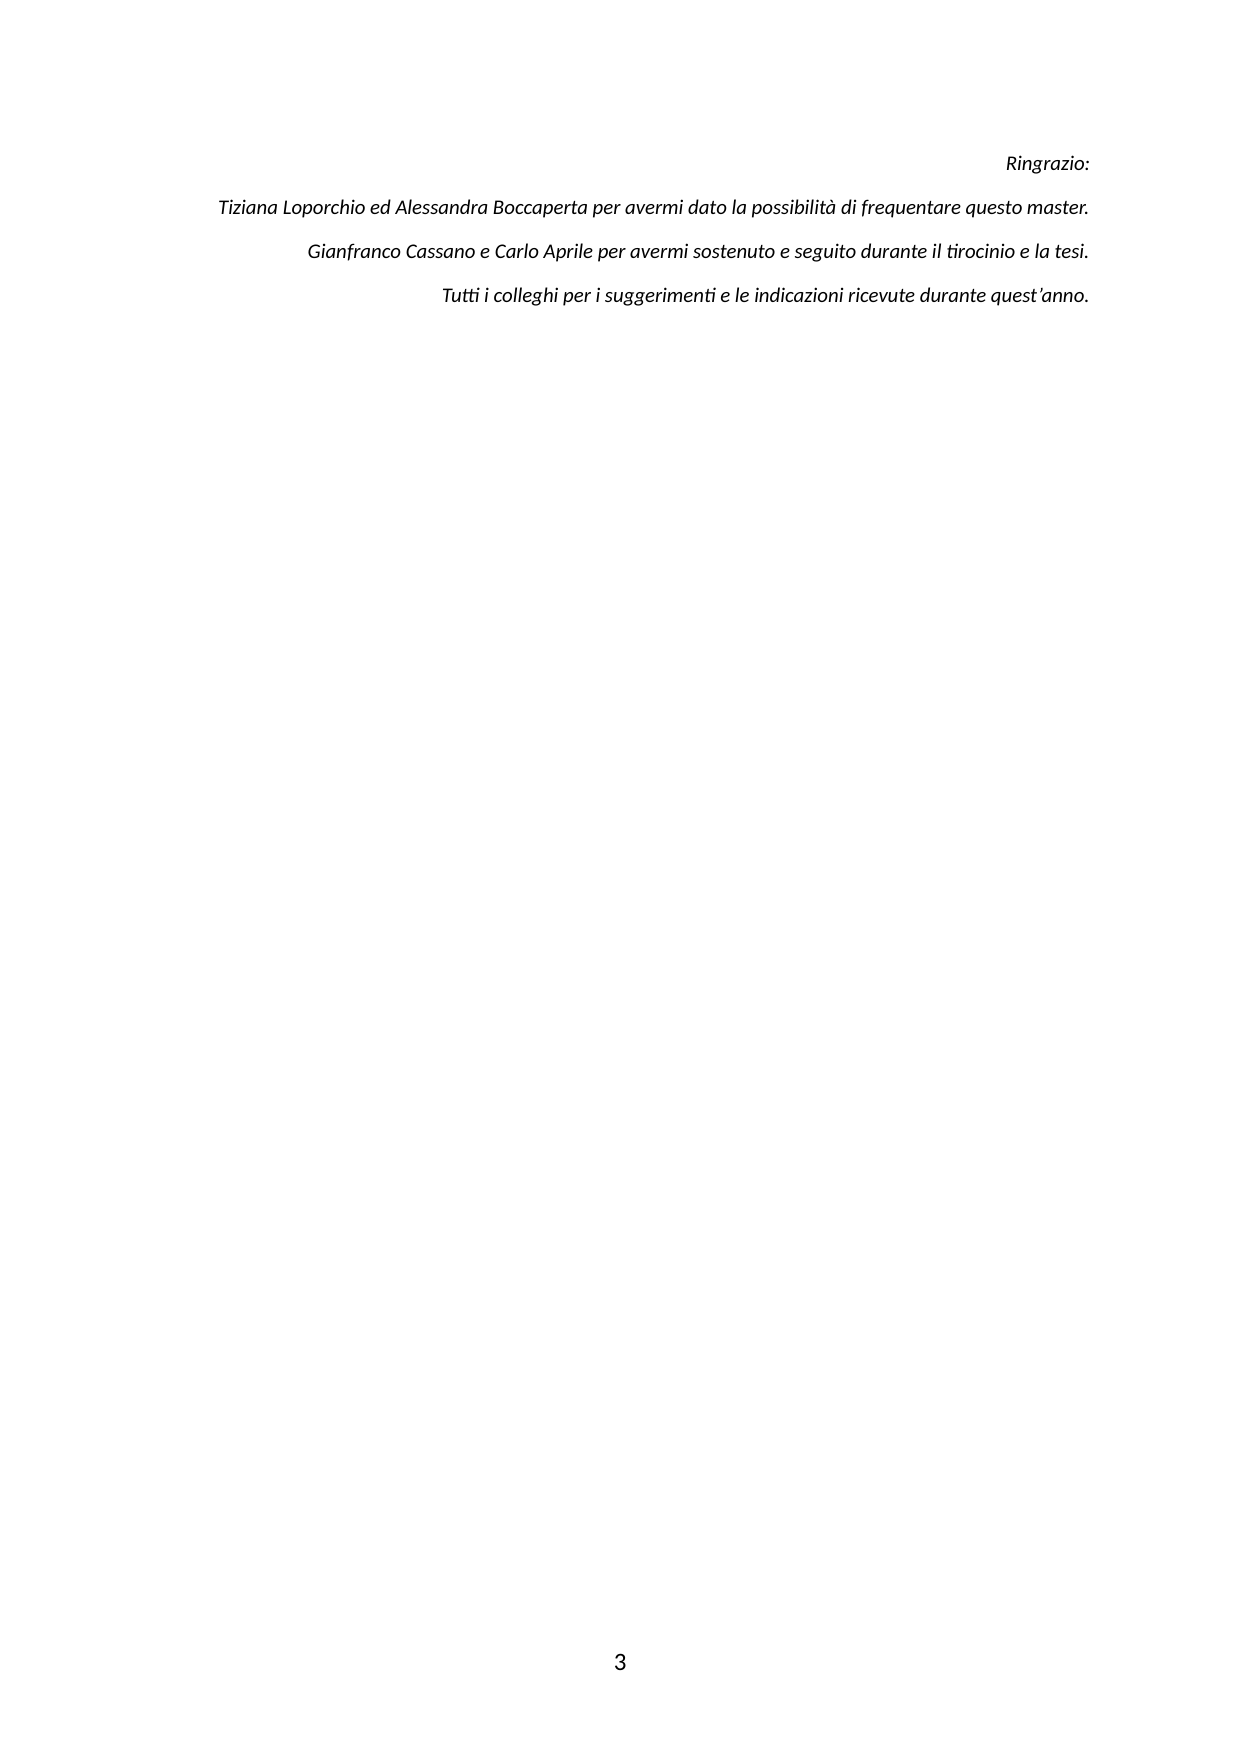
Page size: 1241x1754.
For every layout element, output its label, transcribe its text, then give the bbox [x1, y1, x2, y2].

text Tiziana Loporchio ed Alessandra Boccaperta per avermi dato la possibilità di frequentare questo master. [150, 194, 1090, 219]
text Gianfranco Cassano e Carlo Aprile per avermi sostenuto e seguito durante il tirocinio e la tesi. [150, 238, 1090, 263]
text Ringrazio: [150, 150, 1090, 175]
text Tutti i colleghi per i suggerimenti e le indicazioni ricevute durante quest’anno. [150, 282, 1090, 308]
